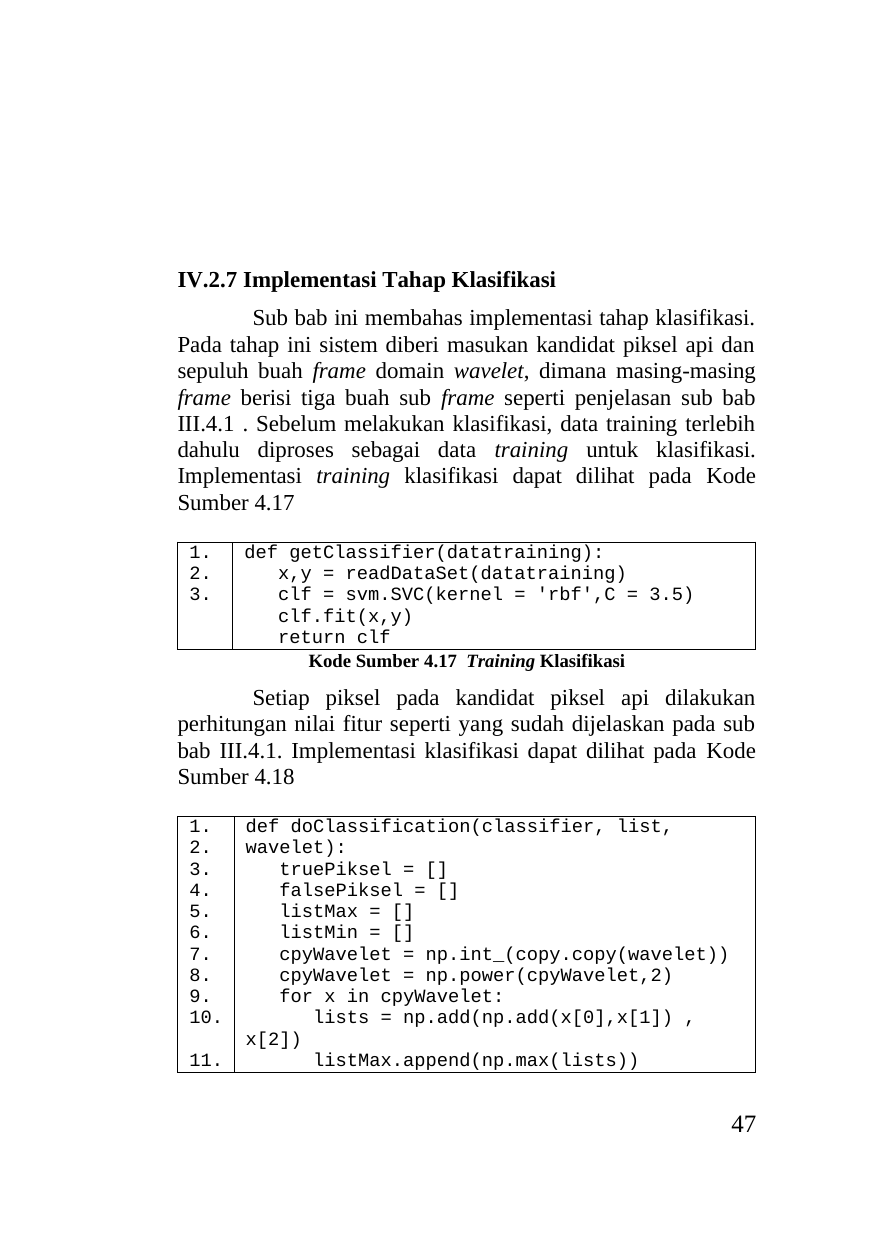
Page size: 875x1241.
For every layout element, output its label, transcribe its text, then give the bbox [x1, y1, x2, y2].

text Sub bab ini membahas implementasi tahap klasifikasi. Pada tahap ini sistem diberi masukan kandidat piksel api dan sepuluh buah frame domain wavelet, dimana masing-masing frame berisi tiga buah sub frame seperti penjelasan sub bab 3.4.1 . Sebelum melakukan klasifikasi, data training terlebih dahulu diproses sebagai data training untuk klasifikasi. Implementasi training klasifikasi dapat dilihat pada Kode Sumber 4.17 [177, 304, 756, 515]
text Kode Sumber 4.17 Training Klasifikasi [177, 650, 756, 672]
table_header def getClassifier(datatraining): x,y = readDataSet(datatraining) clf = svm.SVC(kernel = 'rbf',C = 3.5) clf.fit(x,y) return clf [233, 543, 755, 649]
subtitle Implementasi Tahap Klasifikasi [177, 266, 756, 292]
text Setiap piksel pada kandidat piksel api dilakukan perhitungan nilai fitur seperti yang sudah dijelaskan pada sub bab 3.4.1. Implementasi klasifikasi dapat dilihat pada Kode Sumber 4.18 [177, 684, 756, 789]
table_header 1. 2. 3. [178, 543, 232, 649]
table_header 1. 2. 3. 4. 5. 6. 7. 8. 9. 10. 11. 12. 13. 14. 15. 16. 17. 18. 19. 20. 21. 22. 23. 24. 25. 26. 27. 28. [178, 817, 234, 1072]
